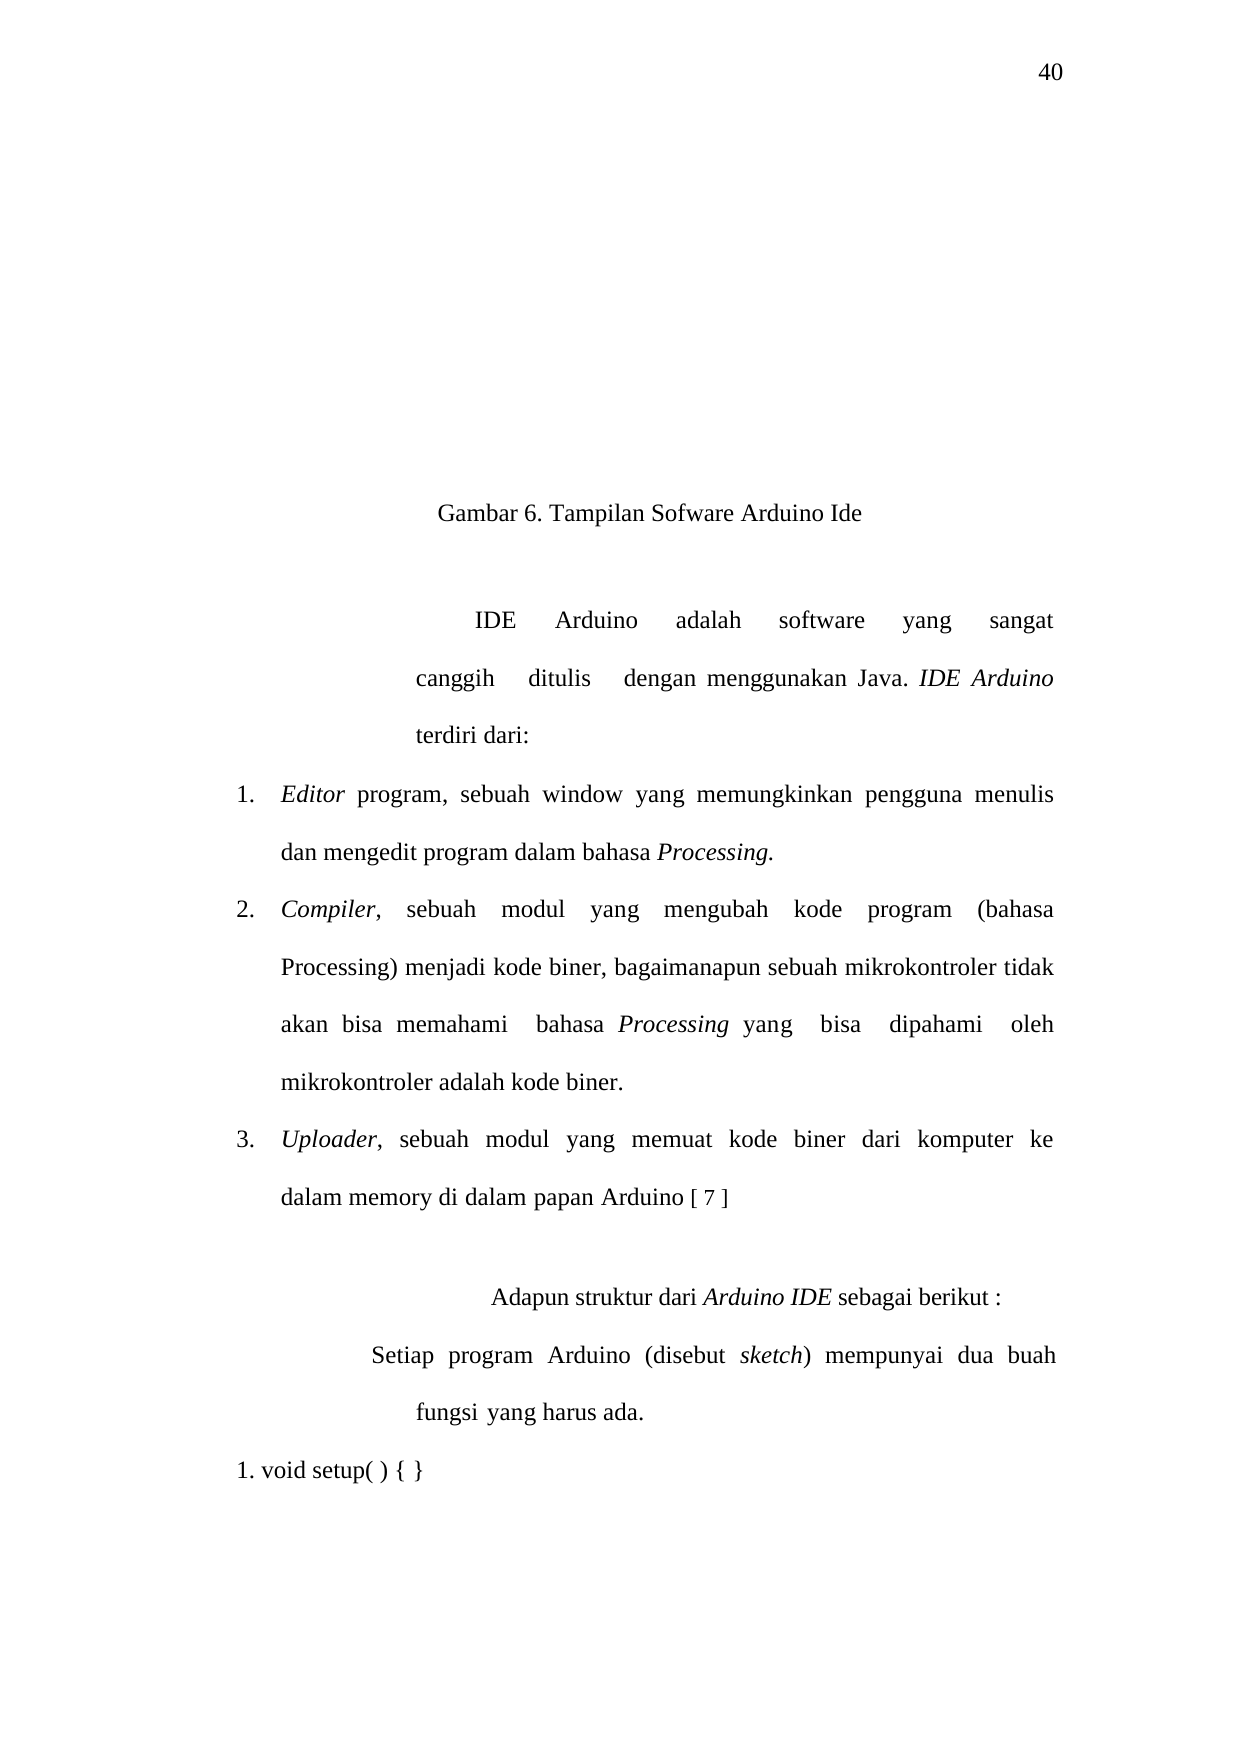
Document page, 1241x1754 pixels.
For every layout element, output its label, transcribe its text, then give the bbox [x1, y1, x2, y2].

list Uploader, sebuah modul yang memuat kode biner dari komputer ke dalam memory di dalam papan Arduino [ 7 ] [236, 1124, 1054, 1210]
text 1. void setup( ) { } [236, 1456, 1063, 1484]
text Setiap program Arduino (disebut sketch) mempunyai dua buah fungsi yang harus ada. [371, 1340, 1056, 1426]
list Editor program, sebuah window yang memungkinkan pengguna menulis dan mengedit program dalam bahasa Processing. [236, 779, 1054, 865]
list Compiler, sebuah modul yang mengubah kode program (bahasa Processing) menjadi kode biner, bagaimanapun sebuah mikrokontroler tidak akan bisa memahami bahasa Processing yang bisa dipahami oleh mikrokontroler adalah kode biner. [236, 894, 1054, 1095]
text IDE Arduino adalah software yang sangat canggih ditulis dengan menggunakan Java. IDE Arduino terdiri dari: [416, 606, 1054, 749]
text Adapun struktur dari Arduino IDE sebagai berikut : [416, 1282, 1056, 1311]
